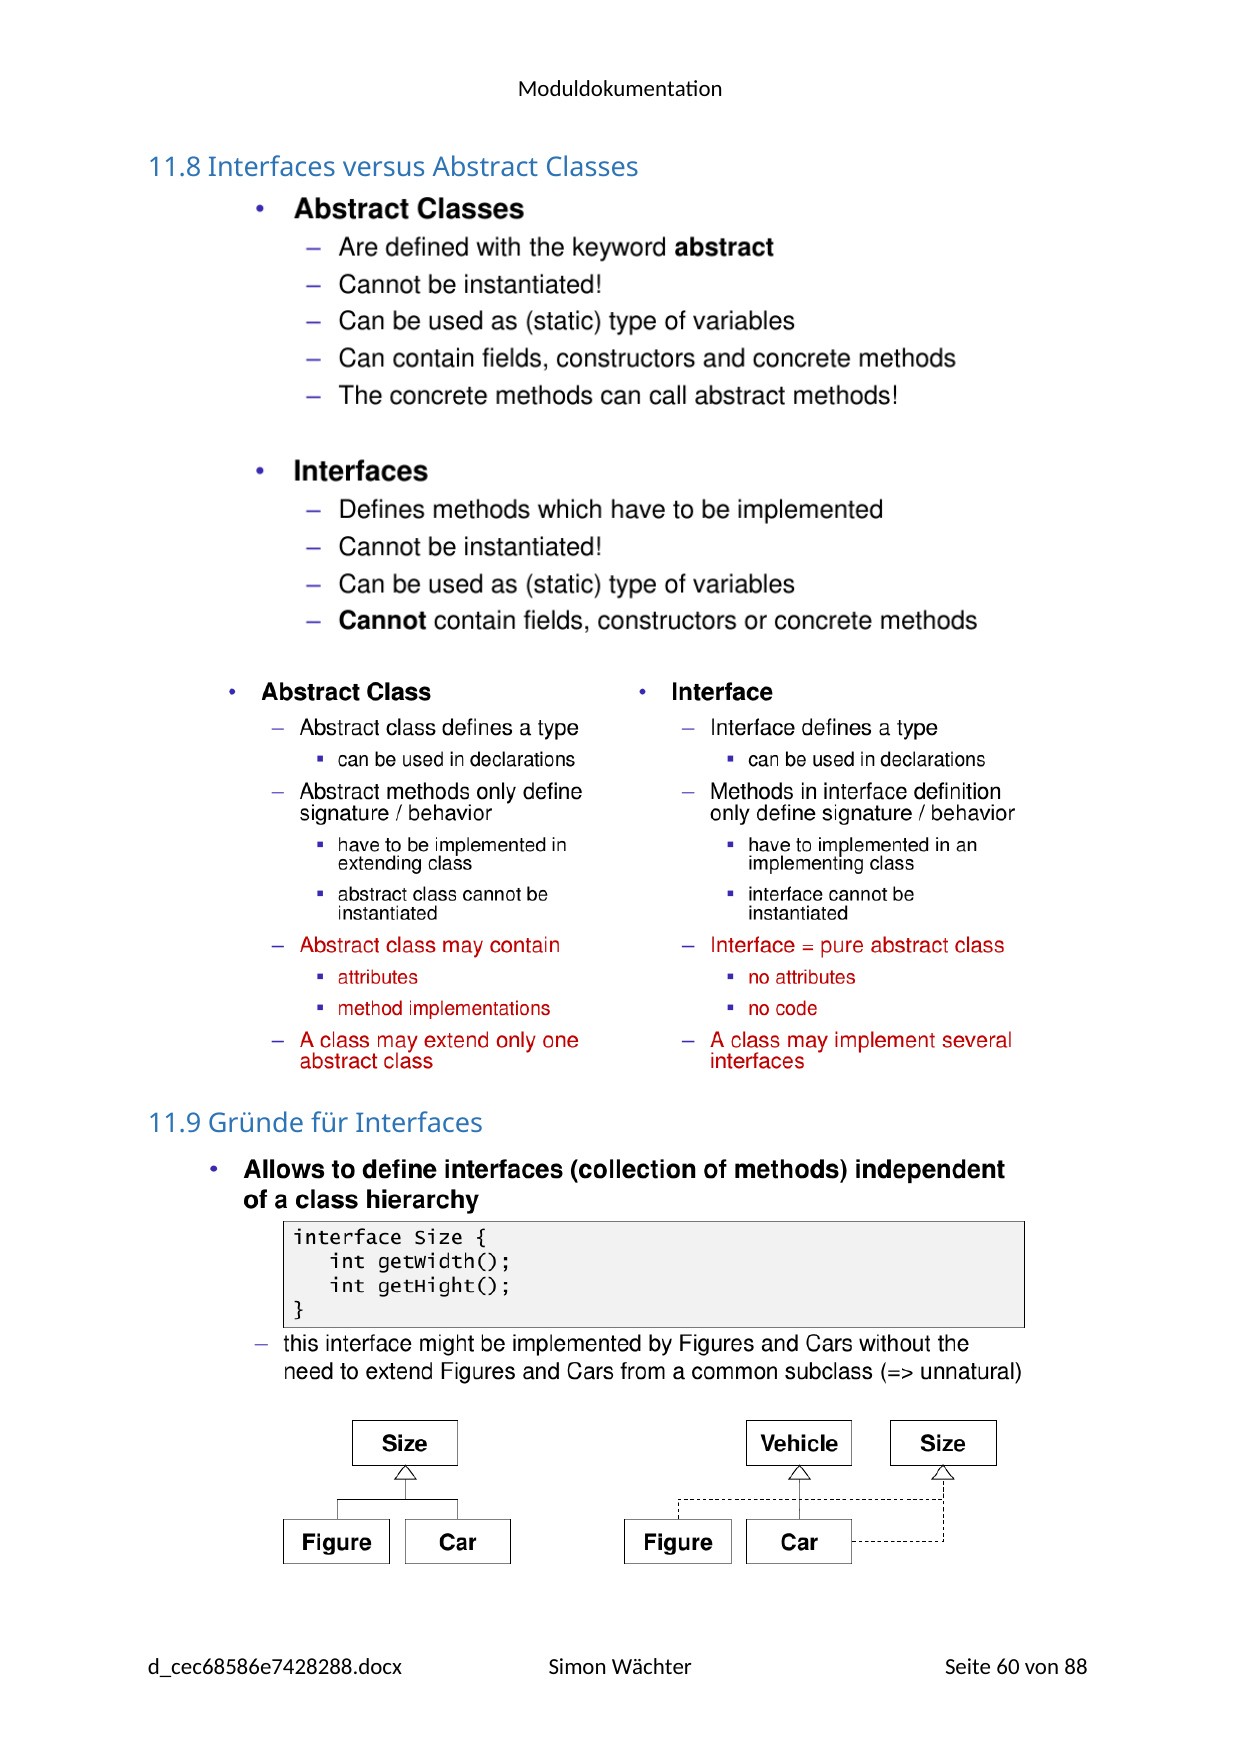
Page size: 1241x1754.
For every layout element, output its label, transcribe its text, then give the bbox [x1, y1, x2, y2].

picture [242, 187, 999, 648]
subtitle Interfaces versus Abstract Classes [148, 148, 1093, 184]
subtitle Gründe für Interfaces [148, 1104, 1093, 1141]
picture [200, 1143, 1040, 1590]
picture [212, 666, 1029, 1085]
